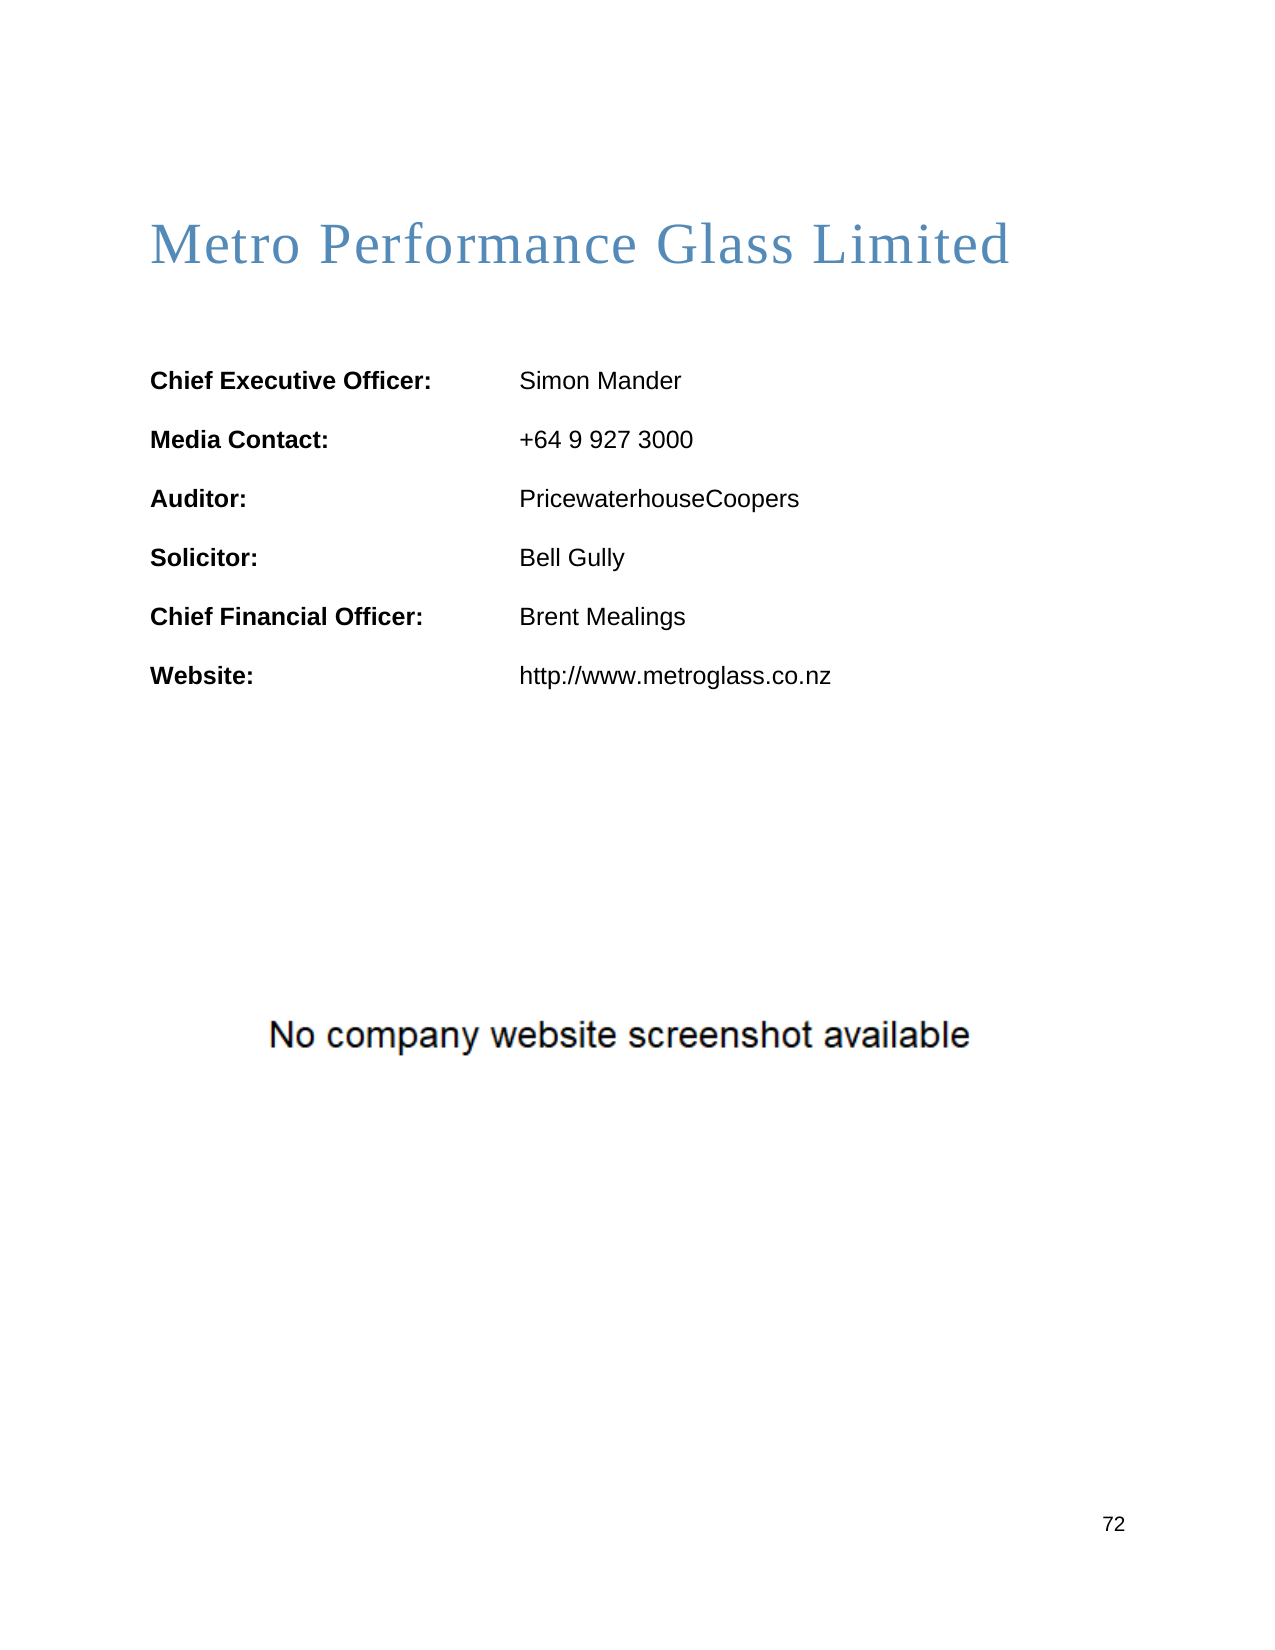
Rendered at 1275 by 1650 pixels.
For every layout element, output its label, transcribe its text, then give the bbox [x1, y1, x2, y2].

table_cell +64 9 927 3000 [508, 418, 1113, 477]
table_header Chief Executive Officer: [139, 359, 508, 418]
table_cell Website: [139, 654, 508, 713]
table_cell Solicitor: [139, 536, 508, 595]
table_cell Brent Mealings [508, 595, 1113, 654]
table_header Simon Mander [508, 359, 1113, 418]
table_cell Chief Financial Officer: [139, 595, 508, 654]
table_cell http://www.metroglass.co.nz [508, 654, 1113, 713]
table_cell Media Contact: [139, 418, 508, 477]
subtitle Metro Performance Glass Limited [150, 209, 1125, 276]
picture [150, 785, 1091, 1284]
table_cell PricewaterhouseCoopers [508, 477, 1113, 536]
table_cell Auditor: [139, 477, 508, 536]
table_cell Bell Gully [508, 536, 1113, 595]
